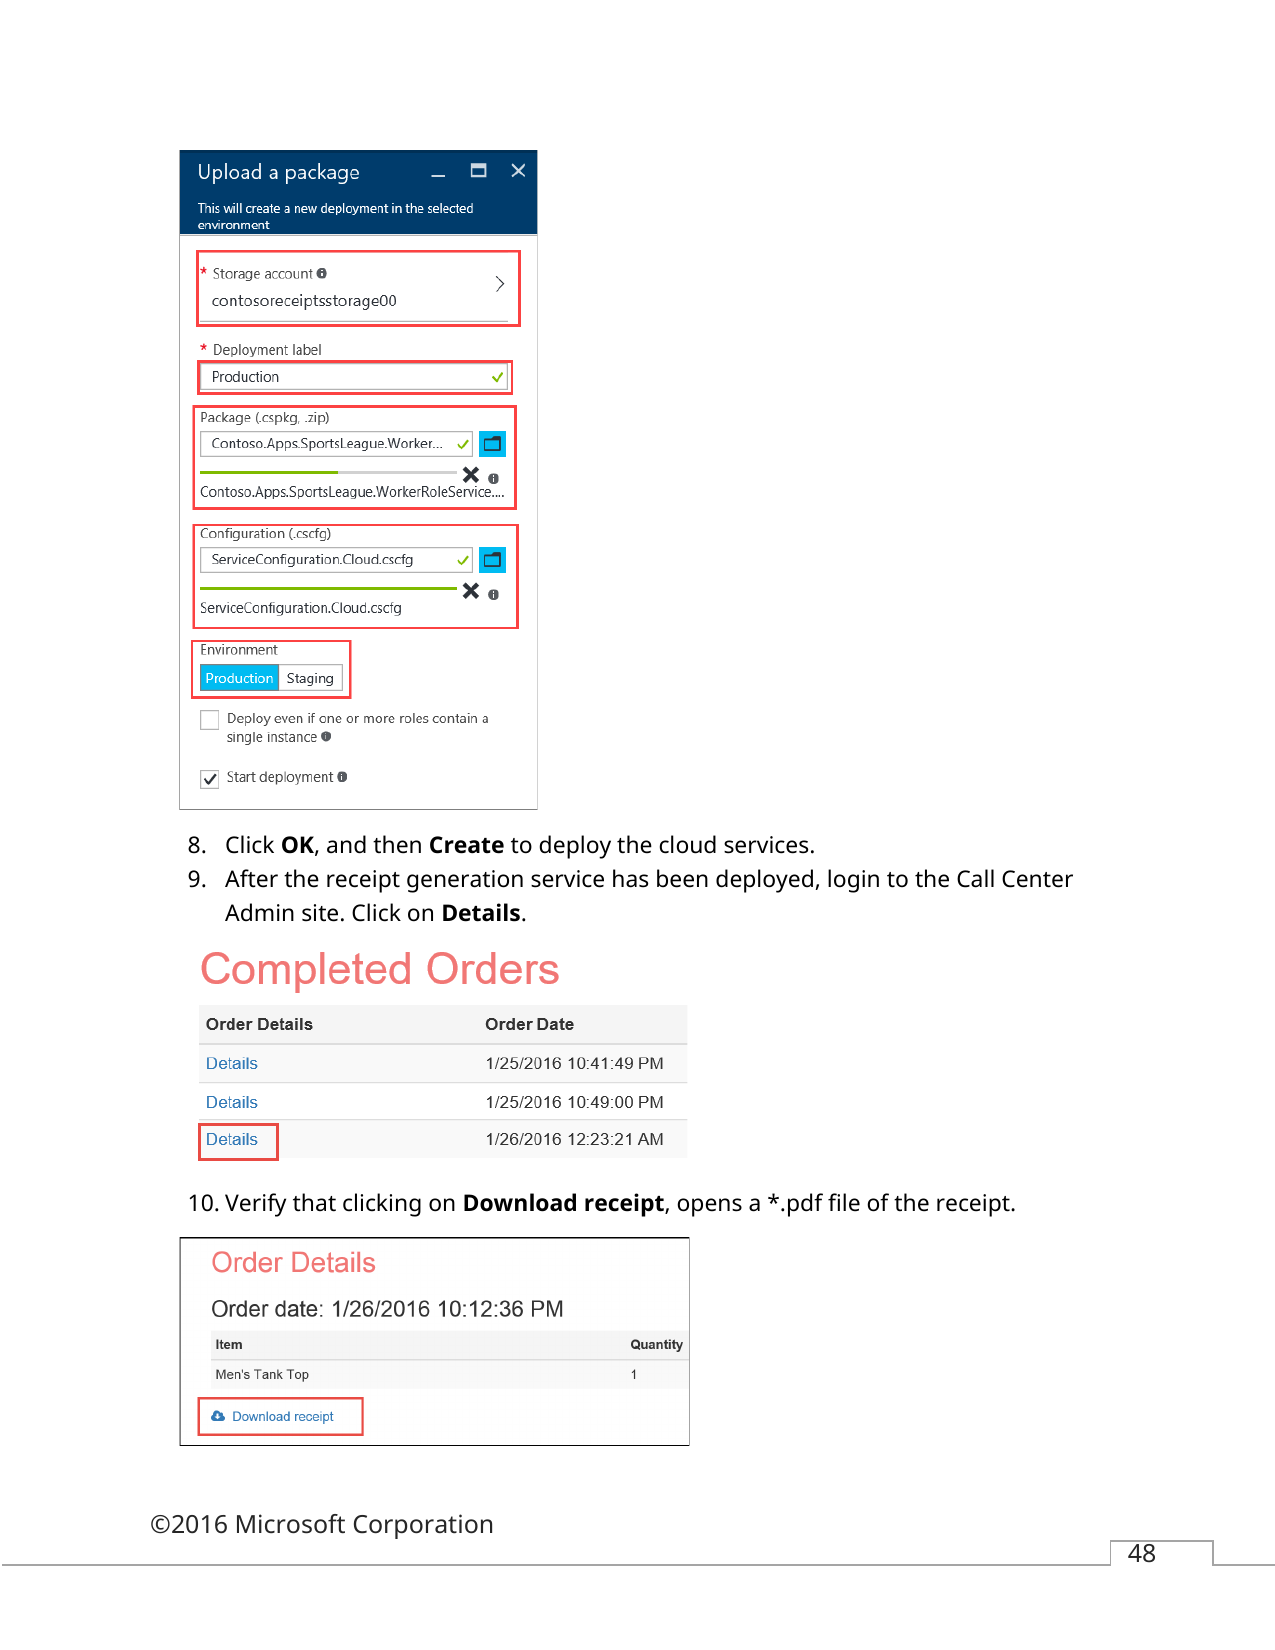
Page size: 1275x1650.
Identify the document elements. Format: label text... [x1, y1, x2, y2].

list Click OK, and then Create to deploy the cloud services. [187, 829, 1125, 861]
list Verify that clicking on Download receipt, opens a *.pdf file of the receipt. [187, 1187, 1125, 1218]
list After the receipt generation service has been deployed, login to the Call Center Admin site. Click on Details. [187, 863, 1125, 928]
picture [179, 150, 538, 810]
picture [179, 1237, 690, 1446]
picture [179, 947, 688, 1168]
